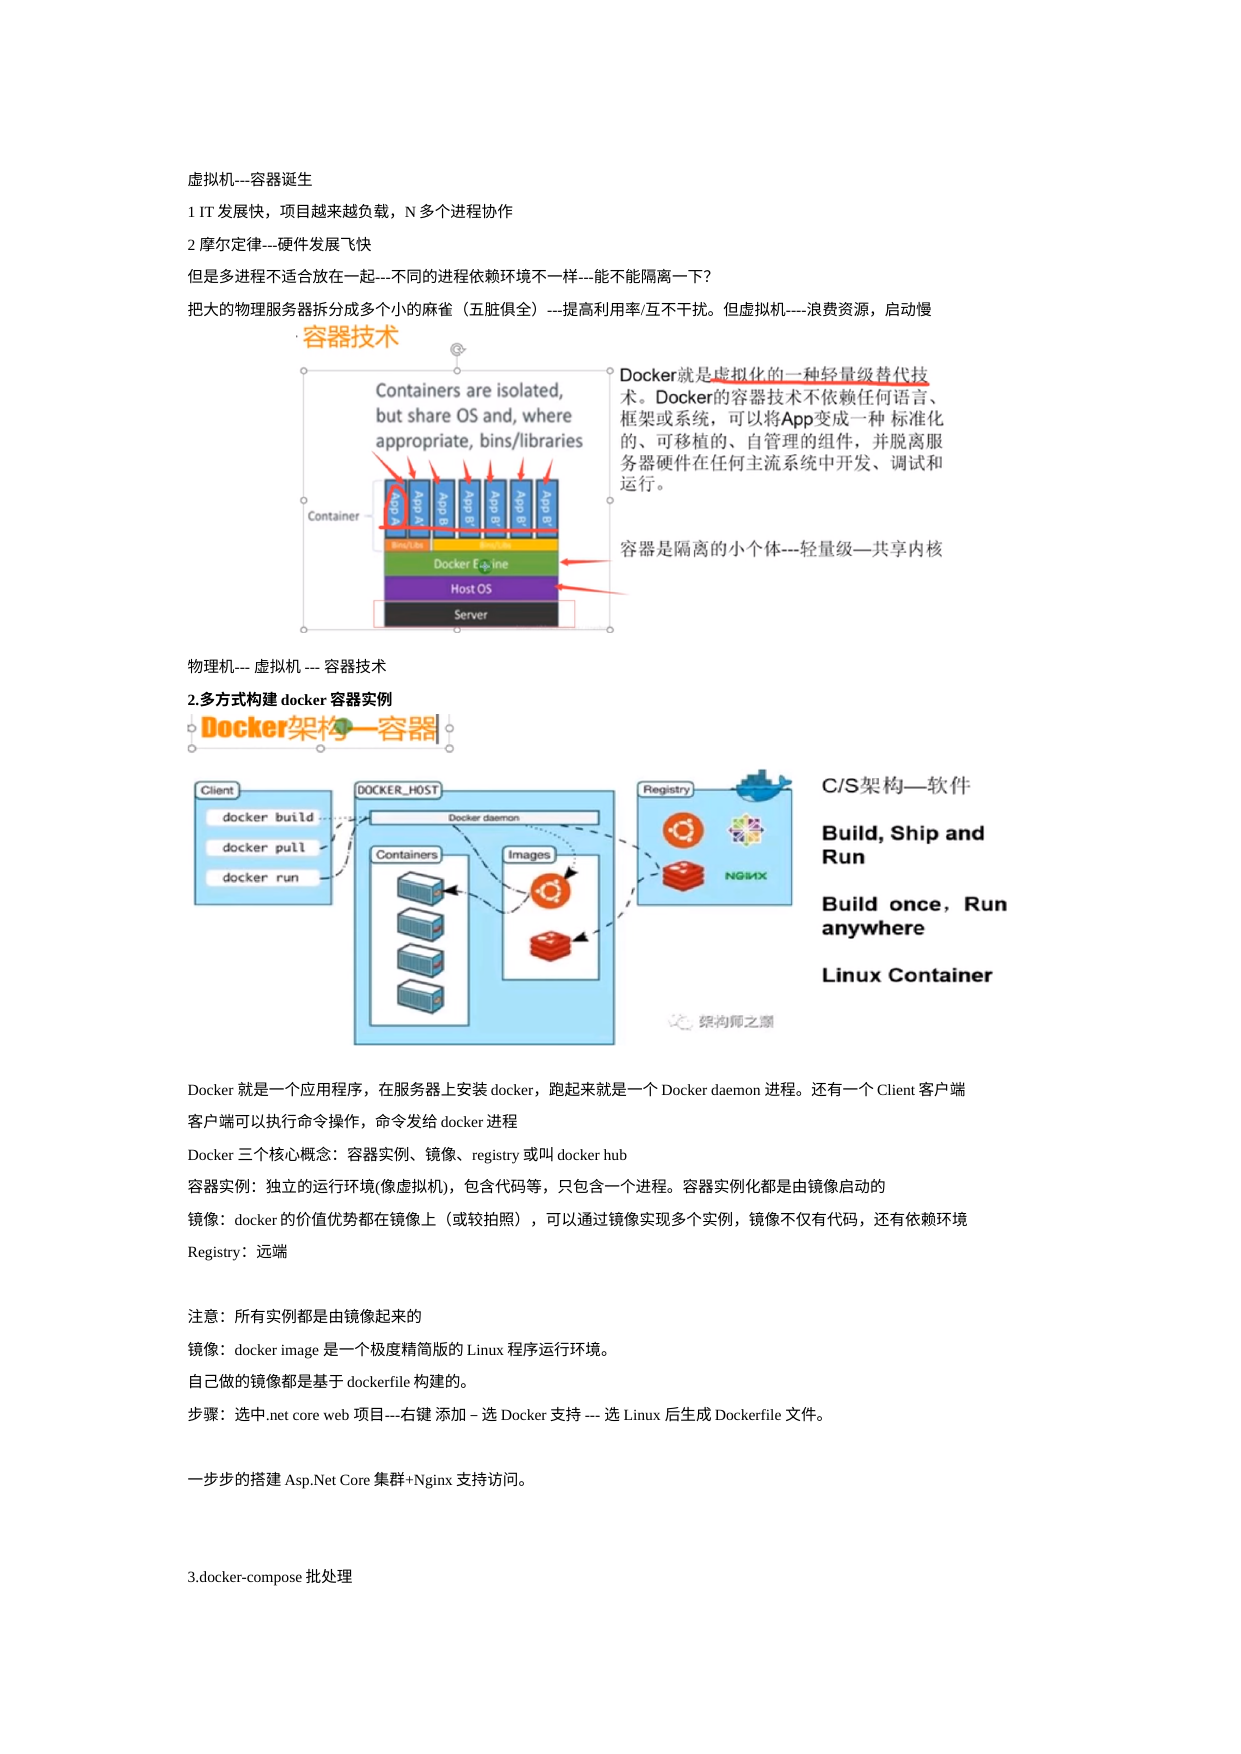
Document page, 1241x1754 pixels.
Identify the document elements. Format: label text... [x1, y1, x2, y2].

text 1 IT发展快，项目越来越负载，N多个进程协作 [187, 194, 1053, 227]
text Registry：远端 [187, 1234, 1053, 1267]
text Docker 三个核心概念：容器实例、镜像、registry或叫docker hub [187, 1137, 1053, 1169]
text 2.多方式构建docker容器实例 [187, 682, 1053, 714]
text 步骤：选中.net core web 项目---右键 添加 – 选 Docker支持 --- 选 Linux 后生成Dockerfile 文件。 [187, 1397, 1053, 1429]
text 3.docker-compose批处理 [187, 1559, 1053, 1592]
text 一步步的搭建Asp.Net Core集群+Nginx支持访问。 [187, 1462, 1053, 1494]
picture [296, 324, 944, 633]
text 镜像：docker的价值优势都在镜像上（或较拍照），可以通过镜像实现多个实例，镜像不仅有代码，还有依赖环境 [187, 1202, 1053, 1234]
text 但是多进程不适合放在一起---不同的进程依赖环境不一样---能不能隔离一下？ [187, 259, 1053, 292]
text 虚拟机---容器诞生 [187, 162, 1053, 194]
text 镜像：docker image 是一个极度精简版的Linux程序运行环境。 [187, 1332, 1053, 1364]
text 2 摩尔定律---硬件发展飞快 [187, 227, 1053, 259]
text 把大的物理服务器拆分成多个小的麻雀（五脏俱全）---提高利用率/互不干扰。但虚拟机----浪费资源，启动慢 [187, 292, 1053, 324]
text 物理机--- 虚拟机 --- 容器技术 [187, 649, 1053, 682]
text Docker 就是一个应用程序，在服务器上安装docker，跑起来就是一个Docker daemon 进程。还有一个Client客户端 [187, 1072, 1053, 1104]
text 注意：所有实例都是由镜像起来的 [187, 1299, 1053, 1332]
picture [187, 714, 1008, 1046]
text 客户端可以执行命令操作，命令发给docker进程 [187, 1104, 1053, 1137]
text 自己做的镜像都是基于dockerfile构建的。 [187, 1364, 1053, 1397]
text 容器实例：独立的运行环境(像虚拟机)，包含代码等，只包含一个进程。容器实例化都是由镜像启动的 [187, 1169, 1053, 1202]
